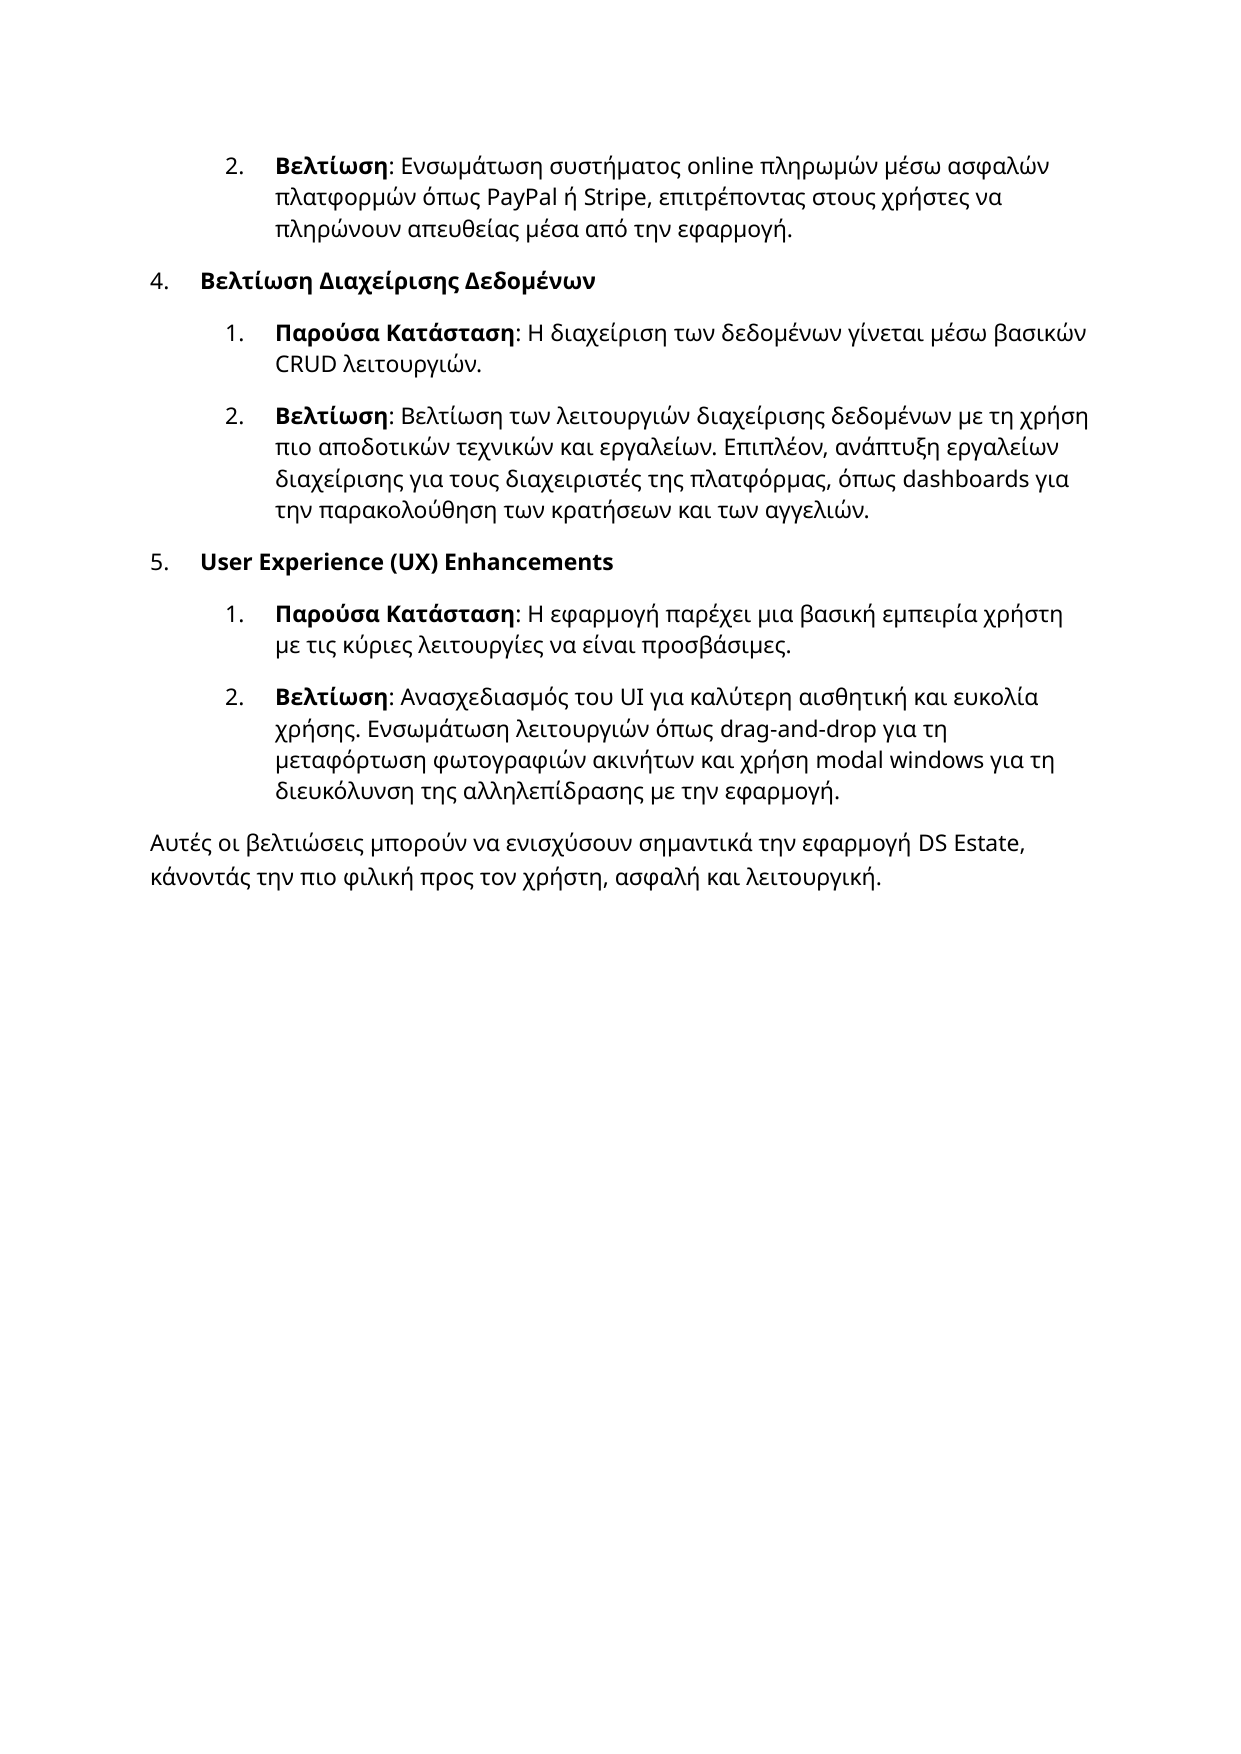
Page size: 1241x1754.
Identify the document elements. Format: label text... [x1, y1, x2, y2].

list Βελτίωση Διαχείρισης Δεδομένων [150, 264, 1090, 296]
list Βελτίωση: Ενσωμάτωση συστήματος online πληρωμών μέσω ασφαλών πλατφορμών όπως PayPal ή Stripe, επιτρέποντας στους χρήστες να πληρώνουν απευθείας μέσα από την εφαρμογή. [225, 150, 1090, 244]
list Βελτίωση: Βελτίωση των λειτουργιών διαχείρισης δεδομένων με τη χρήση πιο αποδοτικών τεχνικών και εργαλείων. Επιπλέον, ανάπτυξη εργαλείων διαχείρισης για τους διαχειριστές της πλατφόρμας, όπως dashboards για την παρακολούθηση των κρατήσεων και των αγγελιών. [225, 400, 1090, 525]
list Βελτίωση: Ανασχεδιασμός του UI για καλύτερη αισθητική και ευκολία χρήσης. Ενσωμάτωση λειτουργιών όπως drag-and-drop για τη μεταφόρτωση φωτογραφιών ακινήτων και χρήση modal windows για τη διευκόλυνση της αλληλεπίδρασης με την εφαρμογή. [225, 681, 1090, 806]
list Παρούσα Κατάσταση: Η διαχείριση των δεδομένων γίνεται μέσω βασικών CRUD λειτουργιών. [225, 317, 1090, 379]
list User Experience (UX) Enhancements [150, 546, 1090, 577]
text Αυτές οι βελτιώσεις μπορούν να ενισχύσουν σημαντικά την εφαρμογή DS Estate, κάνοντάς την πιο φιλική προς τον χρήστη, ασφαλή και λειτουργική. [150, 827, 1090, 892]
list Παρούσα Κατάσταση: Η εφαρμογή παρέχει μια βασική εμπειρία χρήστη με τις κύριες λειτουργίες να είναι προσβάσιμες. [225, 598, 1090, 660]
